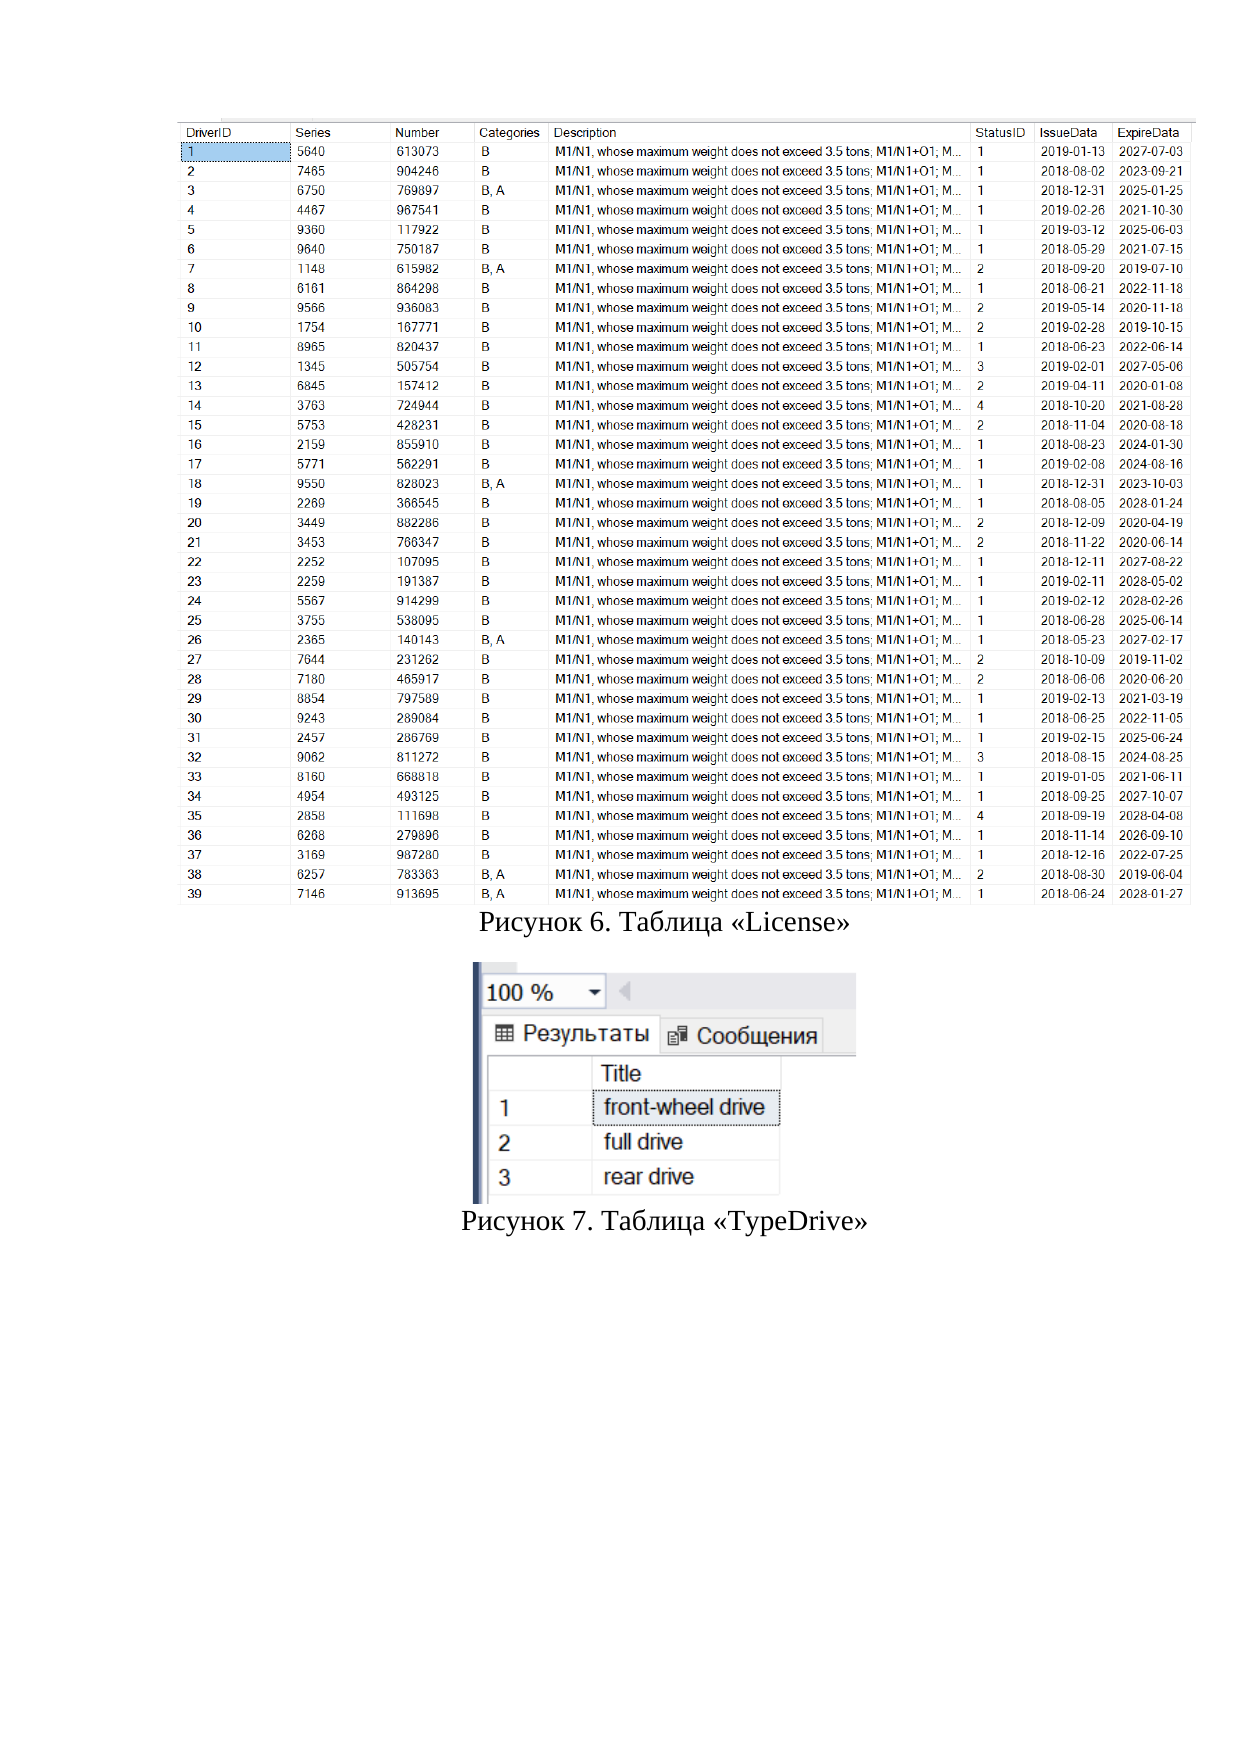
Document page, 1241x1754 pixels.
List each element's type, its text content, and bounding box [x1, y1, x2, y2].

text Рисунок 7. Таблица «TypeDrive» [177, 1203, 1152, 1237]
picture [472, 962, 857, 1204]
text Рисунок 6. Таблица «License» [177, 905, 1152, 938]
picture [177, 118, 1196, 905]
